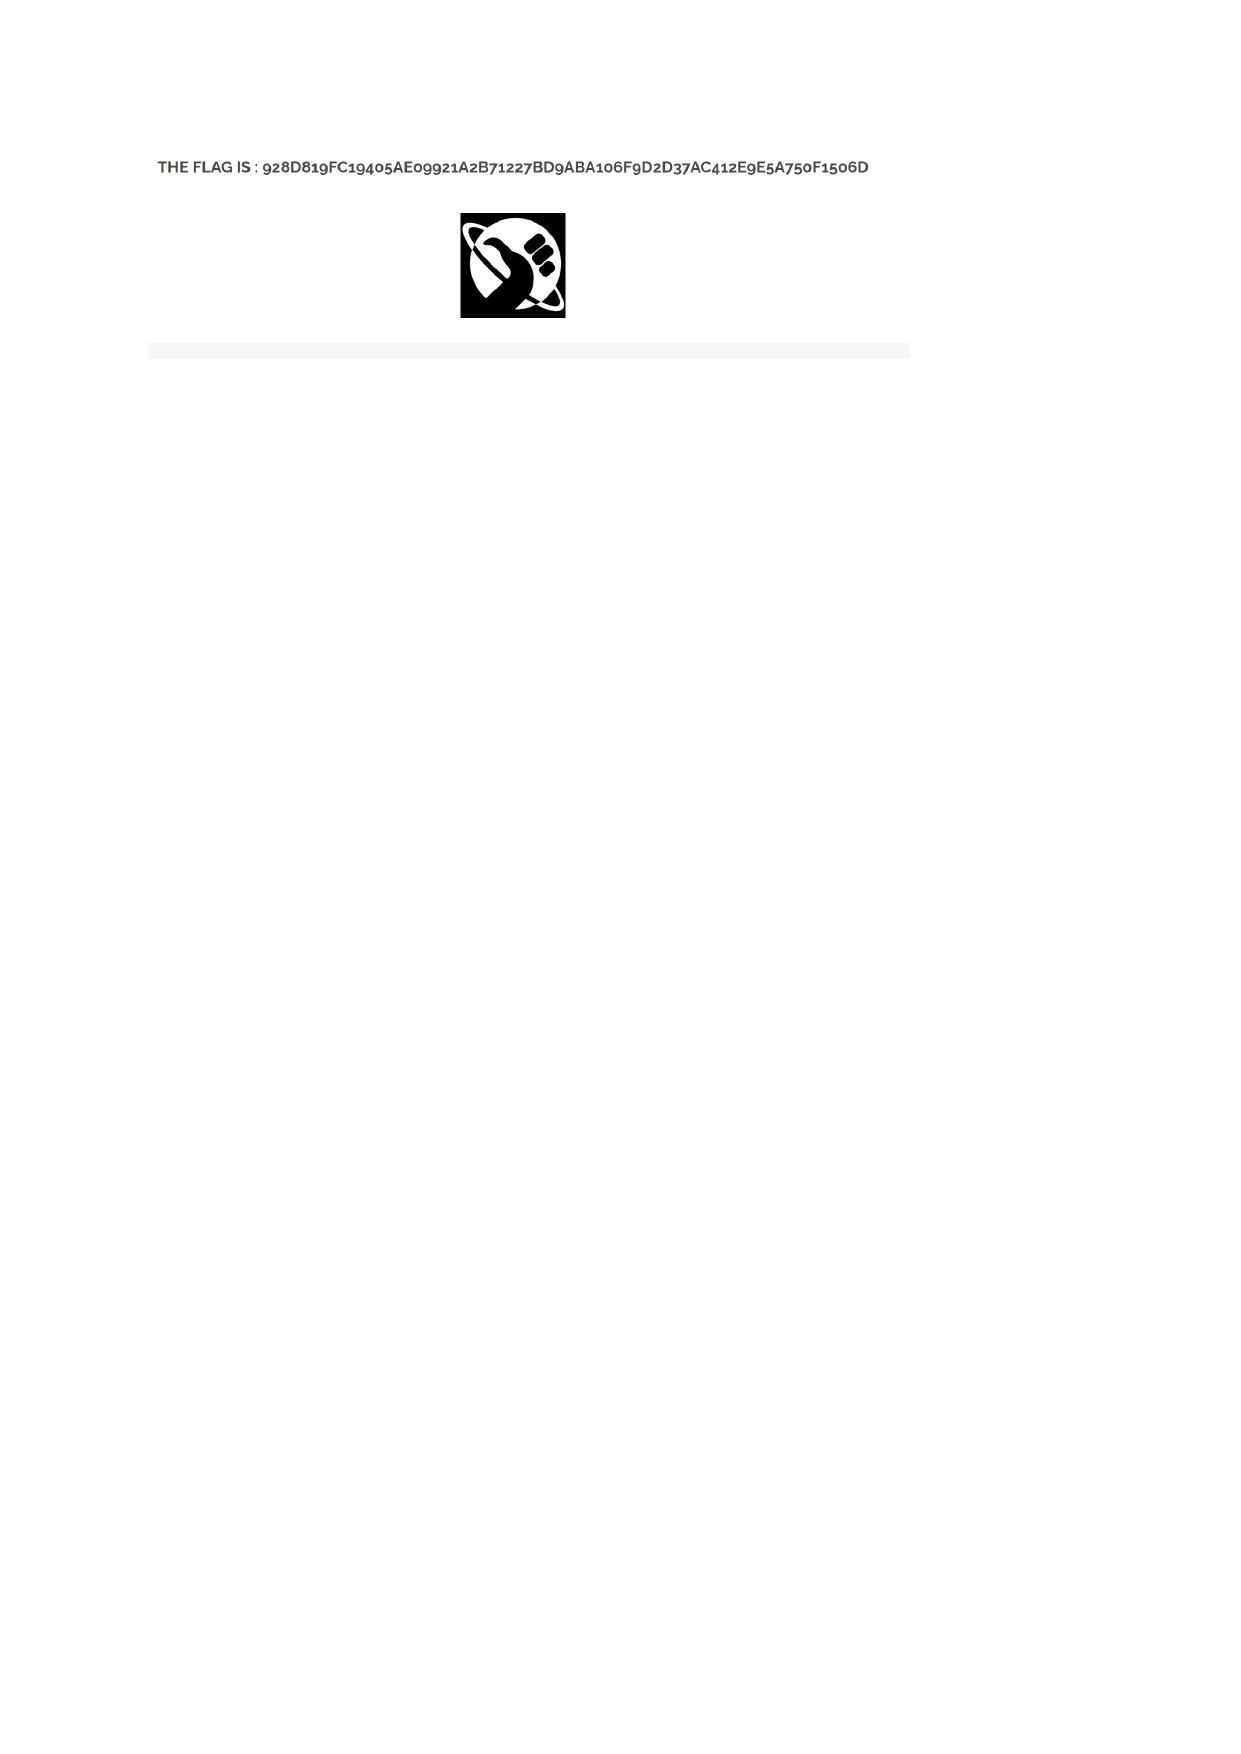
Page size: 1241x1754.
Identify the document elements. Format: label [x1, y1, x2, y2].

picture [147, 147, 911, 359]
